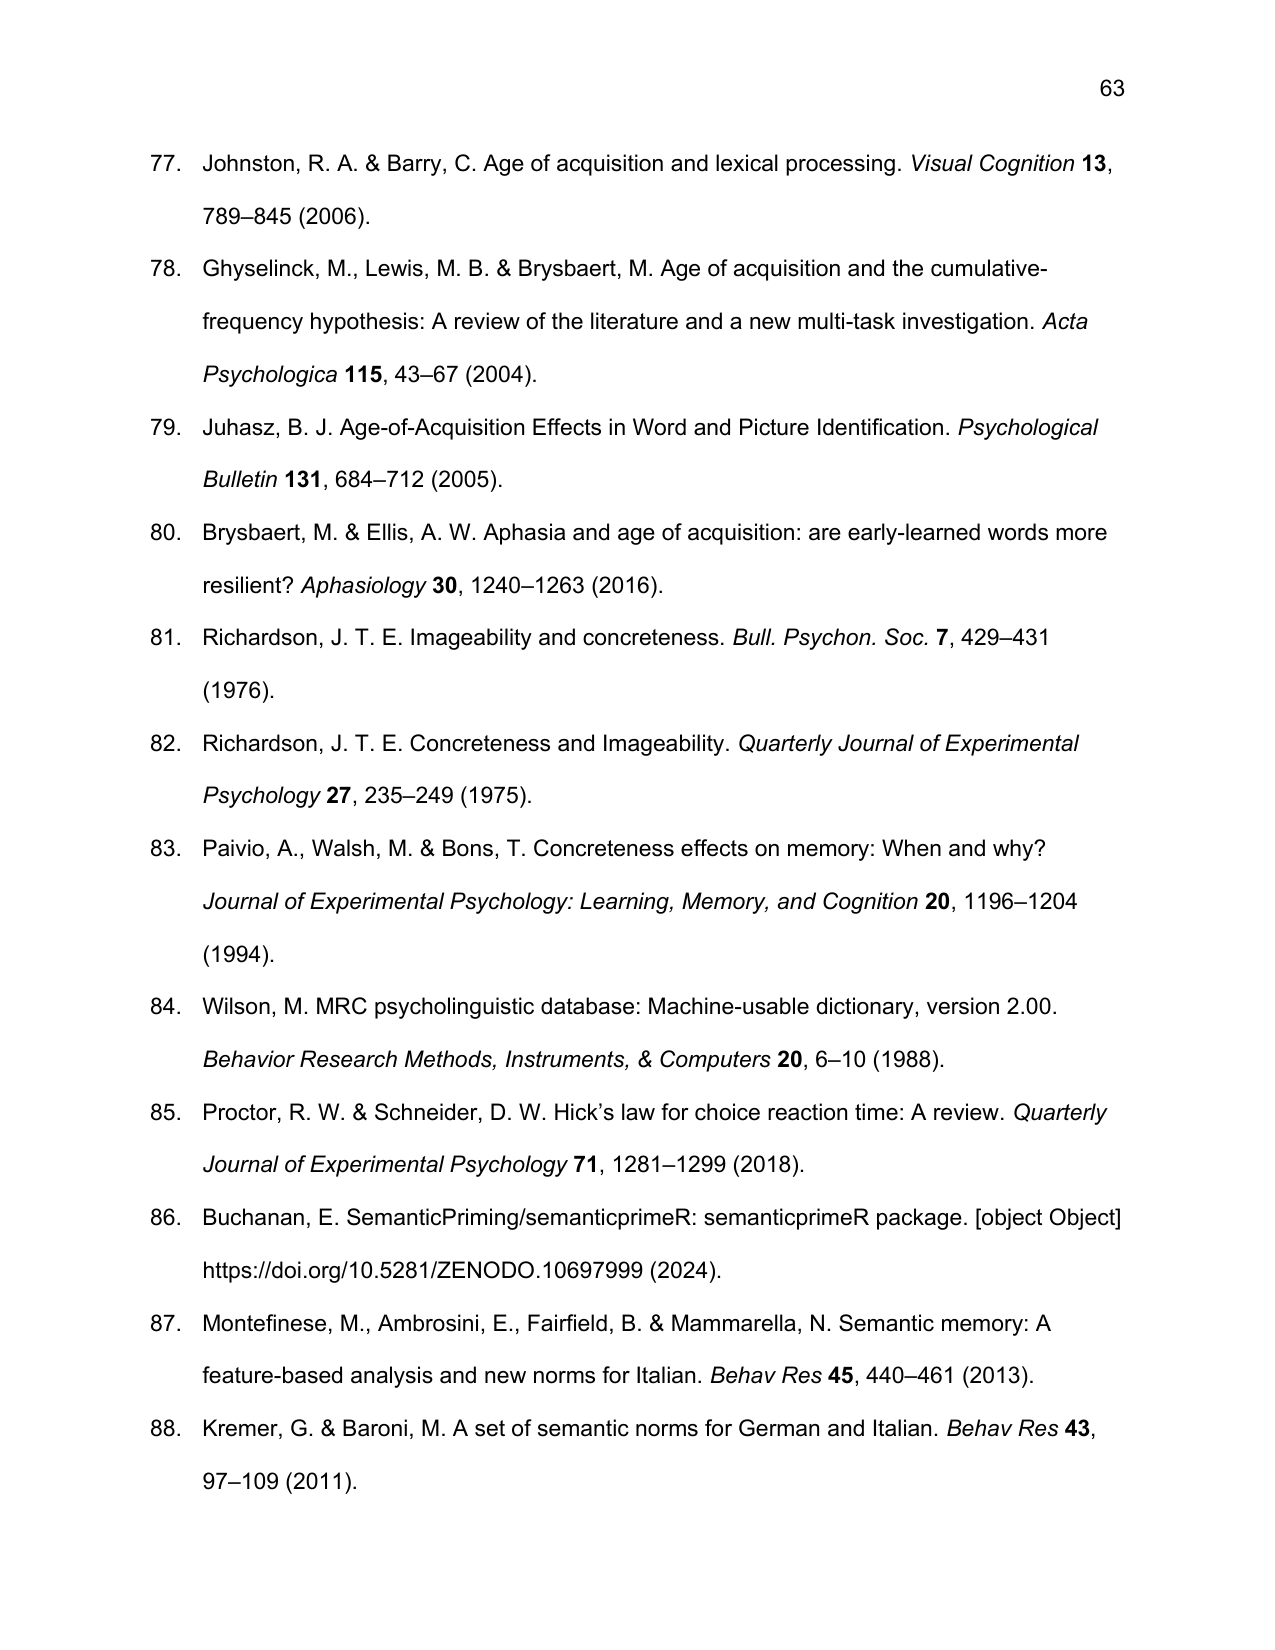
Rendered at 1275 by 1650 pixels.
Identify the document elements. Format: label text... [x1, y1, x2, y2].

text 84. Wilson, M. MRC psycholinguistic database: Machine-usable dictionary, version 2.00. Behavior Research Methods, Instruments, & Computers 20, 6–10 (1988). [150, 993, 1125, 1072]
text 80. Brysbaert, M. & Ellis, A. W. Aphasia and age of acquisition: are early-learned words more resilient? Aphasiology 30, 1240–1263 (2016). [150, 519, 1125, 598]
text 85. Proctor, R. W. & Schneider, D. W. Hick’s law for choice reaction time: A review. Quarterly Journal of Experimental Psychology 71, 1281–1299 (2018). [150, 1099, 1125, 1178]
text 77. Johnston, R. A. & Barry, C. Age of acquisition and lexical processing. Visual Cognition 13, 789–845 (2006). [150, 150, 1125, 229]
text 86. Buchanan, E. SemanticPriming/semanticprimeR: semanticprimeR package. [object Object] https://doi.org/10.5281/ZENODO.10697999 (2024). [150, 1204, 1125, 1283]
text 88. Kremer, G. & Baroni, M. A set of semantic norms for German and Italian. Behav Res 43, 97–109 (2011). [150, 1415, 1125, 1494]
text 83. Paivio, A., Walsh, M. & Bons, T. Concreteness effects on memory: When and why? Journal of Experimental Psychology: Learning, Memory, and Cognition 20, 1196–1204 (1994). [150, 835, 1125, 967]
text 79. Juhasz, B. J. Age-of-Acquisition Effects in Word and Picture Identification. Psychological Bulletin 131, 684–712 (2005). [150, 413, 1125, 493]
text 81. Richardson, J. T. E. Imageability and concreteness. Bull. Psychon. Soc. 7, 429–431 (1976). [150, 624, 1125, 703]
text 87. Montefinese, M., Ambrosini, E., Fairfield, B. & Mammarella, N. Semantic memory: A feature-based analysis and new norms for Italian. Behav Res 45, 440–461 (2013). [150, 1309, 1125, 1389]
text 82. Richardson, J. T. E. Concreteness and Imageability. Quarterly Journal of Experimental Psychology 27, 235–249 (1975). [150, 730, 1125, 809]
text 78. Ghyselinck, M., Lewis, M. B. & Brysbaert, M. Age of acquisition and the cumulative-frequency hypothesis: A review of the literature and a new multi-task investigation. Acta Psychologica 115, 43–67 (2004). [150, 255, 1125, 387]
